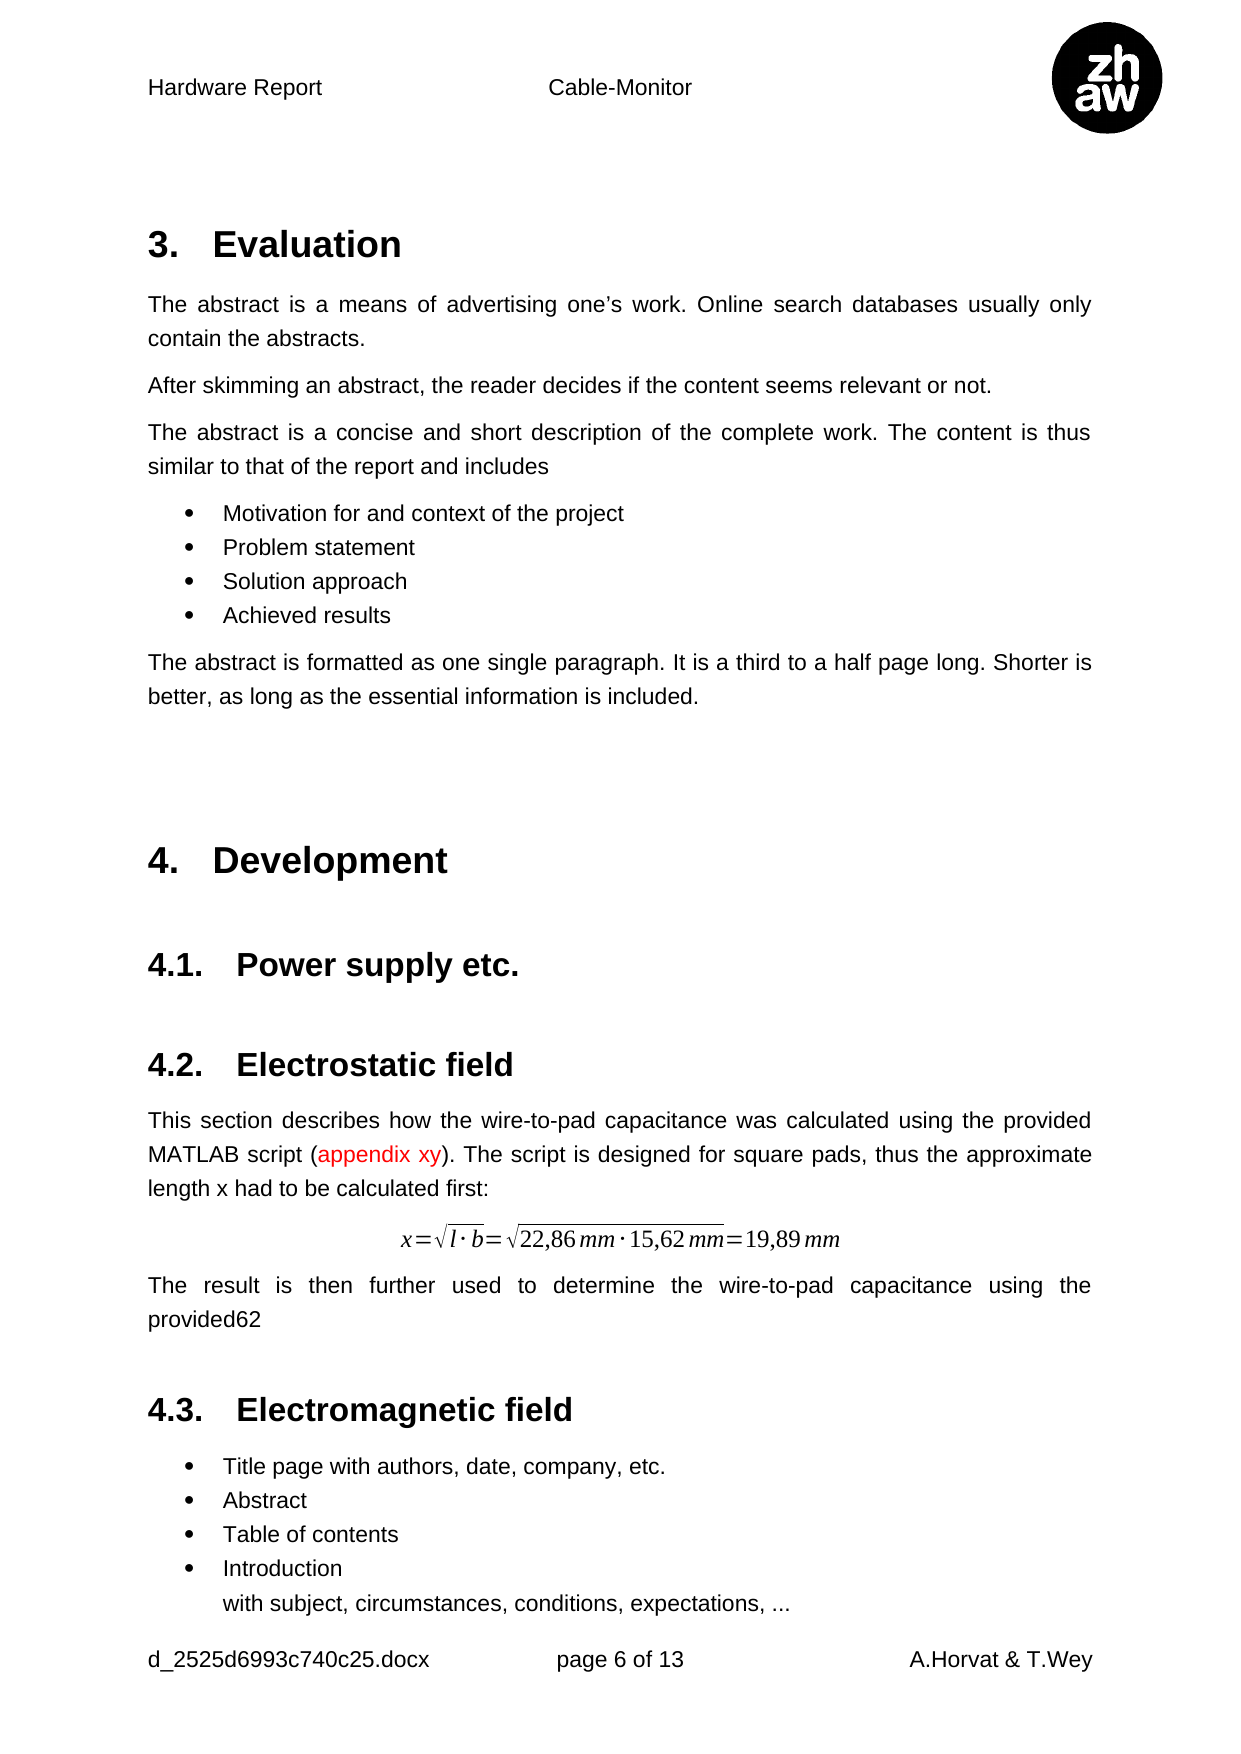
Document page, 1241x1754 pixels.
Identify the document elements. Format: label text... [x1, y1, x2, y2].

subtitle Evaluation [148, 223, 1093, 266]
text This section describes how the wire-to-pad capacitance was calculated using the provided MATLAB script (appendix xy). The script is designed for square pads, thus the approximate length x had to be calculated first: [148, 1107, 1093, 1202]
list Motivation for and context of the project [185, 499, 1093, 526]
subtitle Electrostatic field [148, 1044, 1093, 1083]
list Abstract [185, 1487, 1093, 1513]
list Title page with authors, date, company, etc. [185, 1453, 1093, 1479]
subtitle Development [148, 839, 1093, 882]
list Solution approach [185, 568, 1093, 594]
text The result is then further used to determine the wire-to-pad capacitance using the provided62 [148, 1272, 1093, 1333]
subtitle Power supply etc. [148, 945, 1093, 983]
text The abstract is formatted as one single paragraph. It is a third to a half page long. Shorter is better, as long as the essential information is included. [148, 649, 1093, 709]
text The abstract is a concise and short description of the complete work. The content is thus similar to that of the report and includes [148, 419, 1093, 479]
text The abstract is a means of advertising one’s work. Online search databases usually only contain the abstracts. [148, 291, 1093, 352]
list Achieved results [185, 602, 1093, 628]
text After skimming an abstract, the reader decides if the content seems relevant or not. [148, 372, 1093, 398]
subtitle Electromagnetic field [148, 1390, 1093, 1429]
list Table of contents [185, 1521, 1093, 1547]
list Introduction with subject, circumstances, conditions, expectations, ... [185, 1555, 1093, 1616]
list Problem statement [185, 534, 1093, 560]
